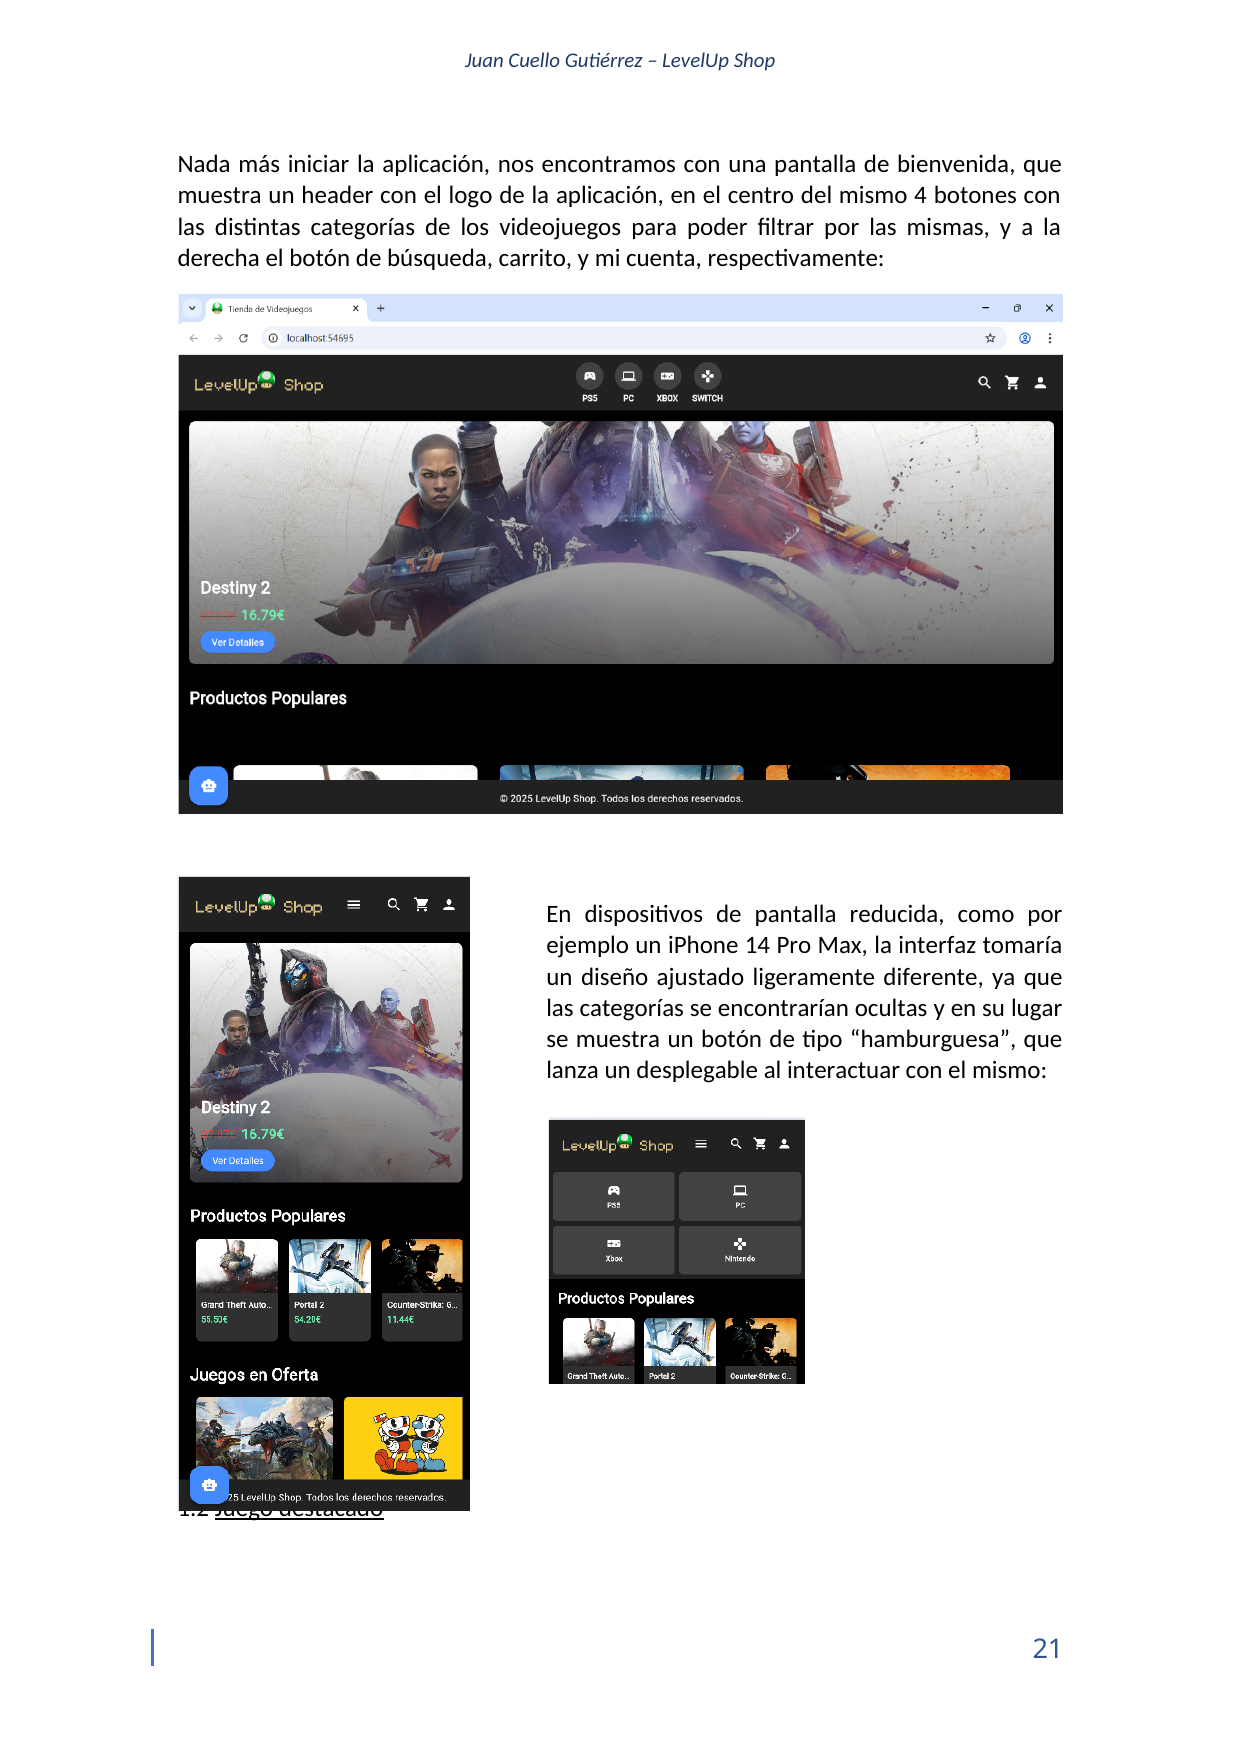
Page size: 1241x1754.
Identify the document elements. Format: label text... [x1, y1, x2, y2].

text Nada más iniciar la aplicación, nos encontramos con una pantalla de bienvenida, que muestra un header con el logo de la aplicación, en el centro del mismo 4 botones con las distintas categorías de los videojuegos para poder filtrar por las mismas, y a la derecha el botón de búsqueda, carrito, y mi cuenta, respectivamente: [177, 148, 1063, 273]
picture [177, 876, 470, 1511]
picture [178, 294, 1063, 814]
picture [548, 1117, 805, 1384]
list En dispositivos de pantalla reducida, como por ejemplo un iPhone 14 Pro Max, la interfaz tomaría un diseño ajustado ligeramente diferente, ya que las categorías se encontrarían ocultas y en su lugar se muestra un botón de tipo “hamburguesa”, que lanza un desplegable al interactuar con el mismo: [546, 898, 1063, 1085]
text 1.2 Juego destacado [177, 1491, 1063, 1523]
